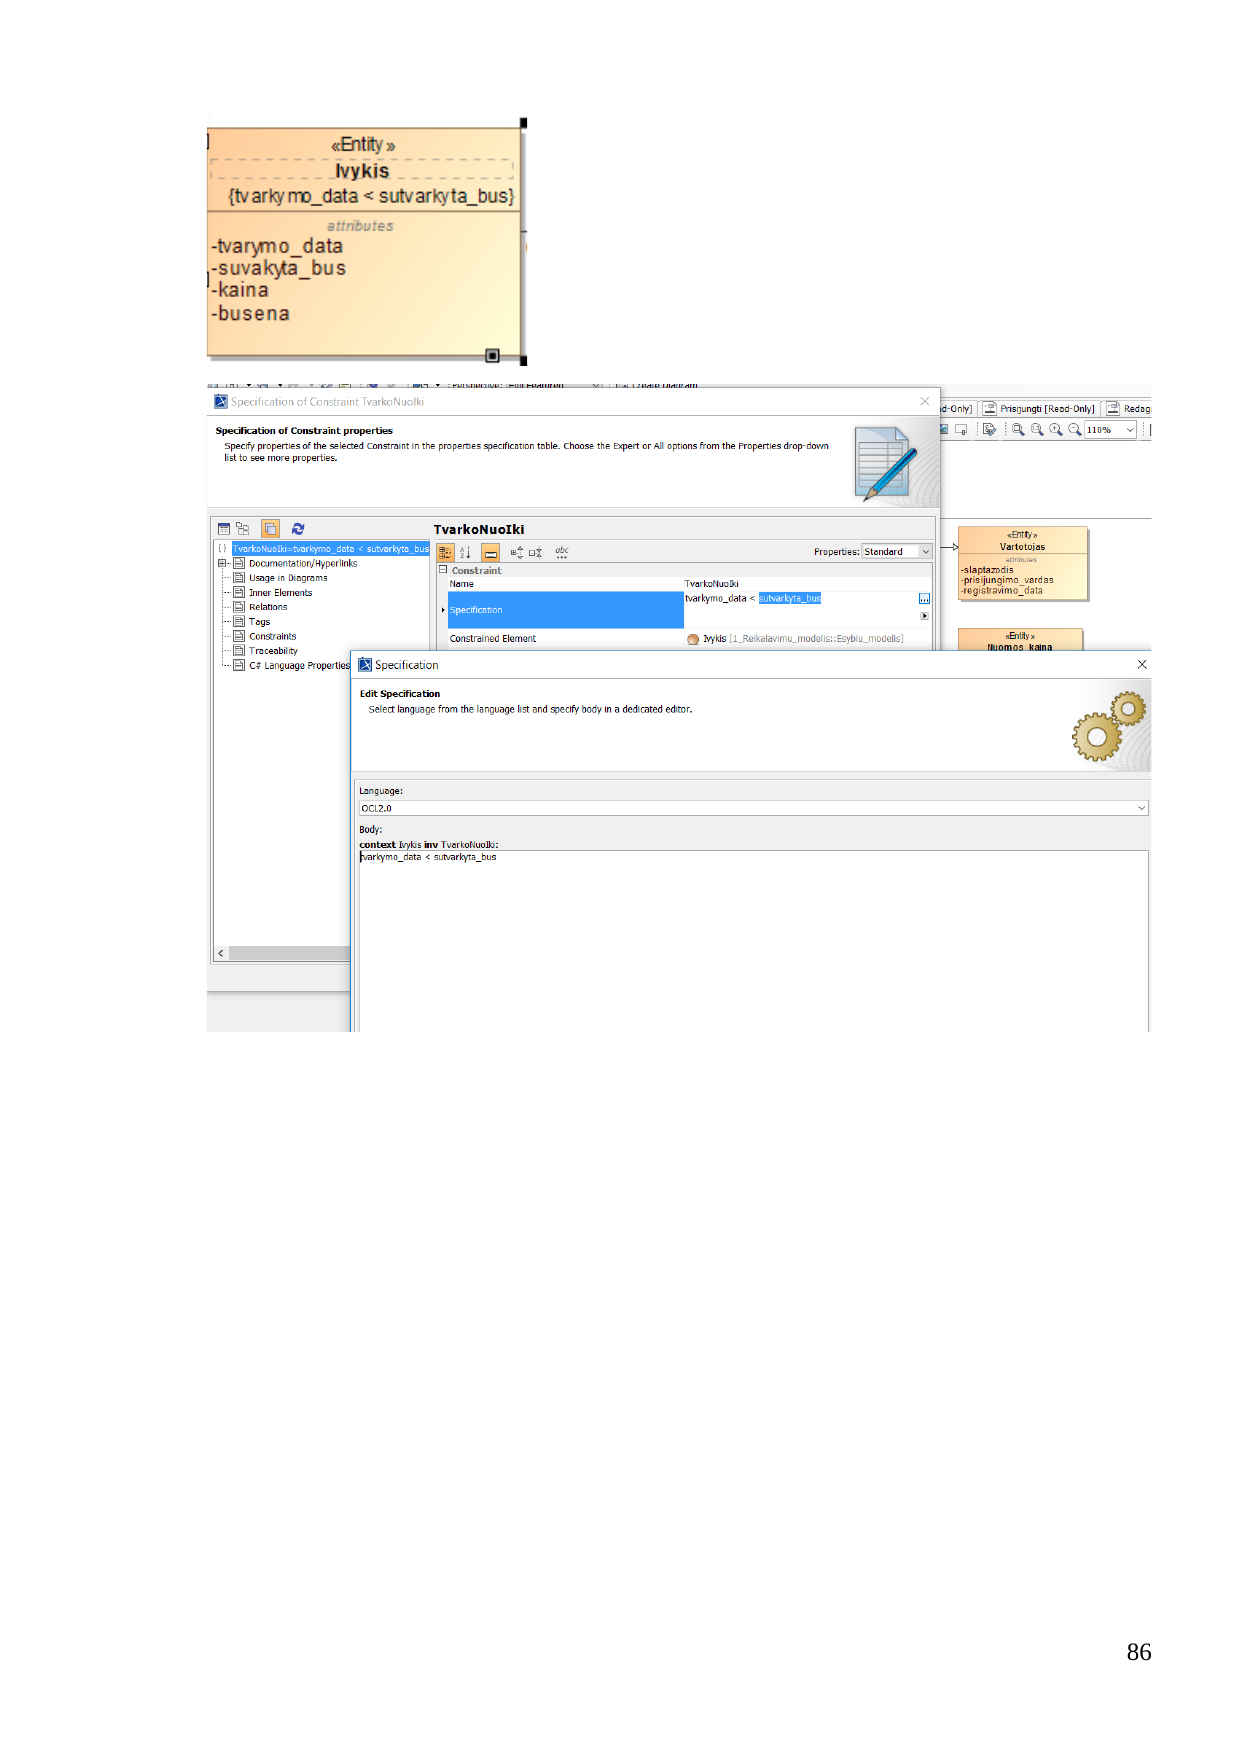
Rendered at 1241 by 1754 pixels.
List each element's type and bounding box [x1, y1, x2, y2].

picture [206, 112, 528, 366]
picture [206, 384, 1152, 1032]
